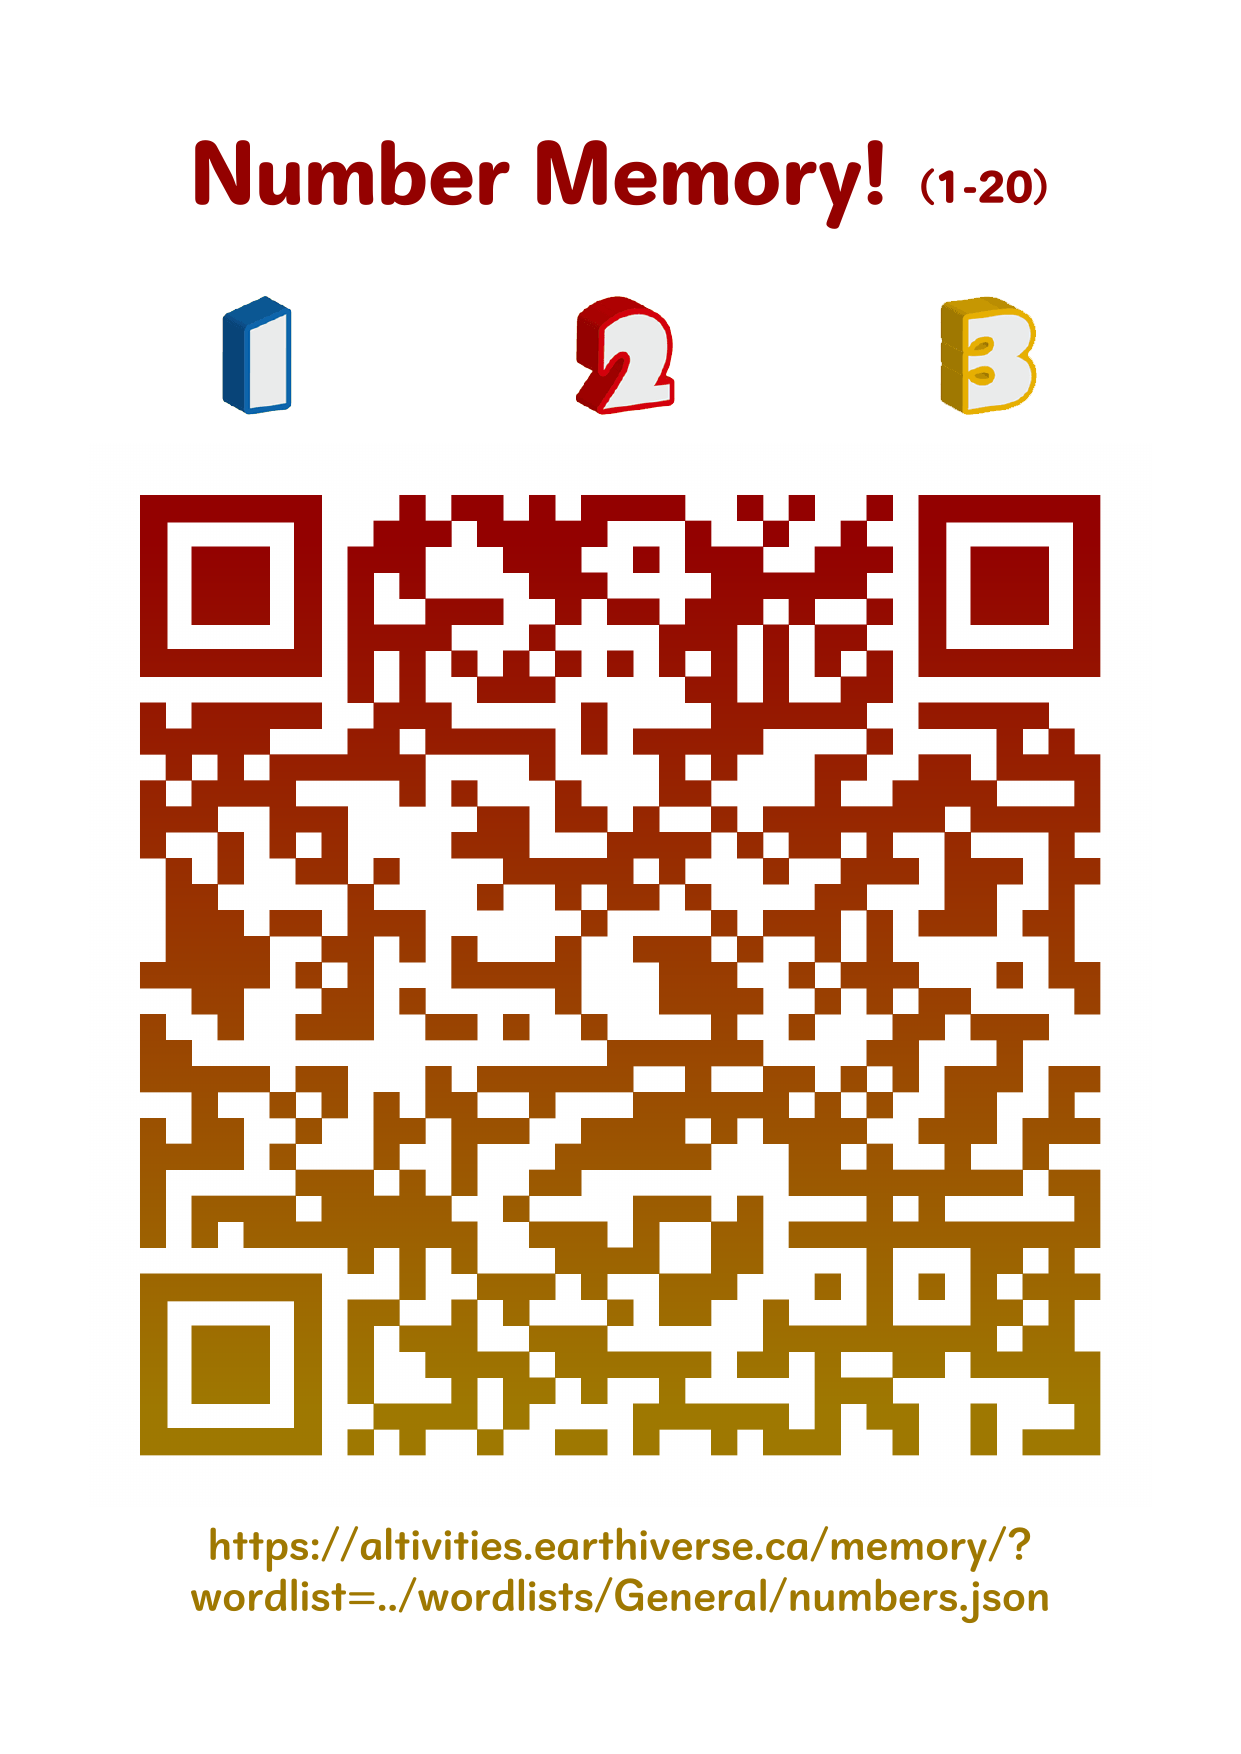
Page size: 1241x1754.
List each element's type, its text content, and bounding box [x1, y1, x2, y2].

table_cell Number Memory! (1-20) [75, 75, 1165, 282]
table_cell [812, 282, 1165, 429]
picture [940, 296, 1037, 415]
picture [576, 296, 675, 415]
picture [222, 296, 292, 415]
picture [88, 443, 1152, 1507]
table_cell [439, 282, 812, 429]
table_cell https://altivities.earthiverse.ca/memory/?wordlist=../wordlists/General/numbers.json [75, 1522, 1165, 1669]
table_cell [75, 429, 1165, 1522]
table_cell [75, 282, 439, 429]
